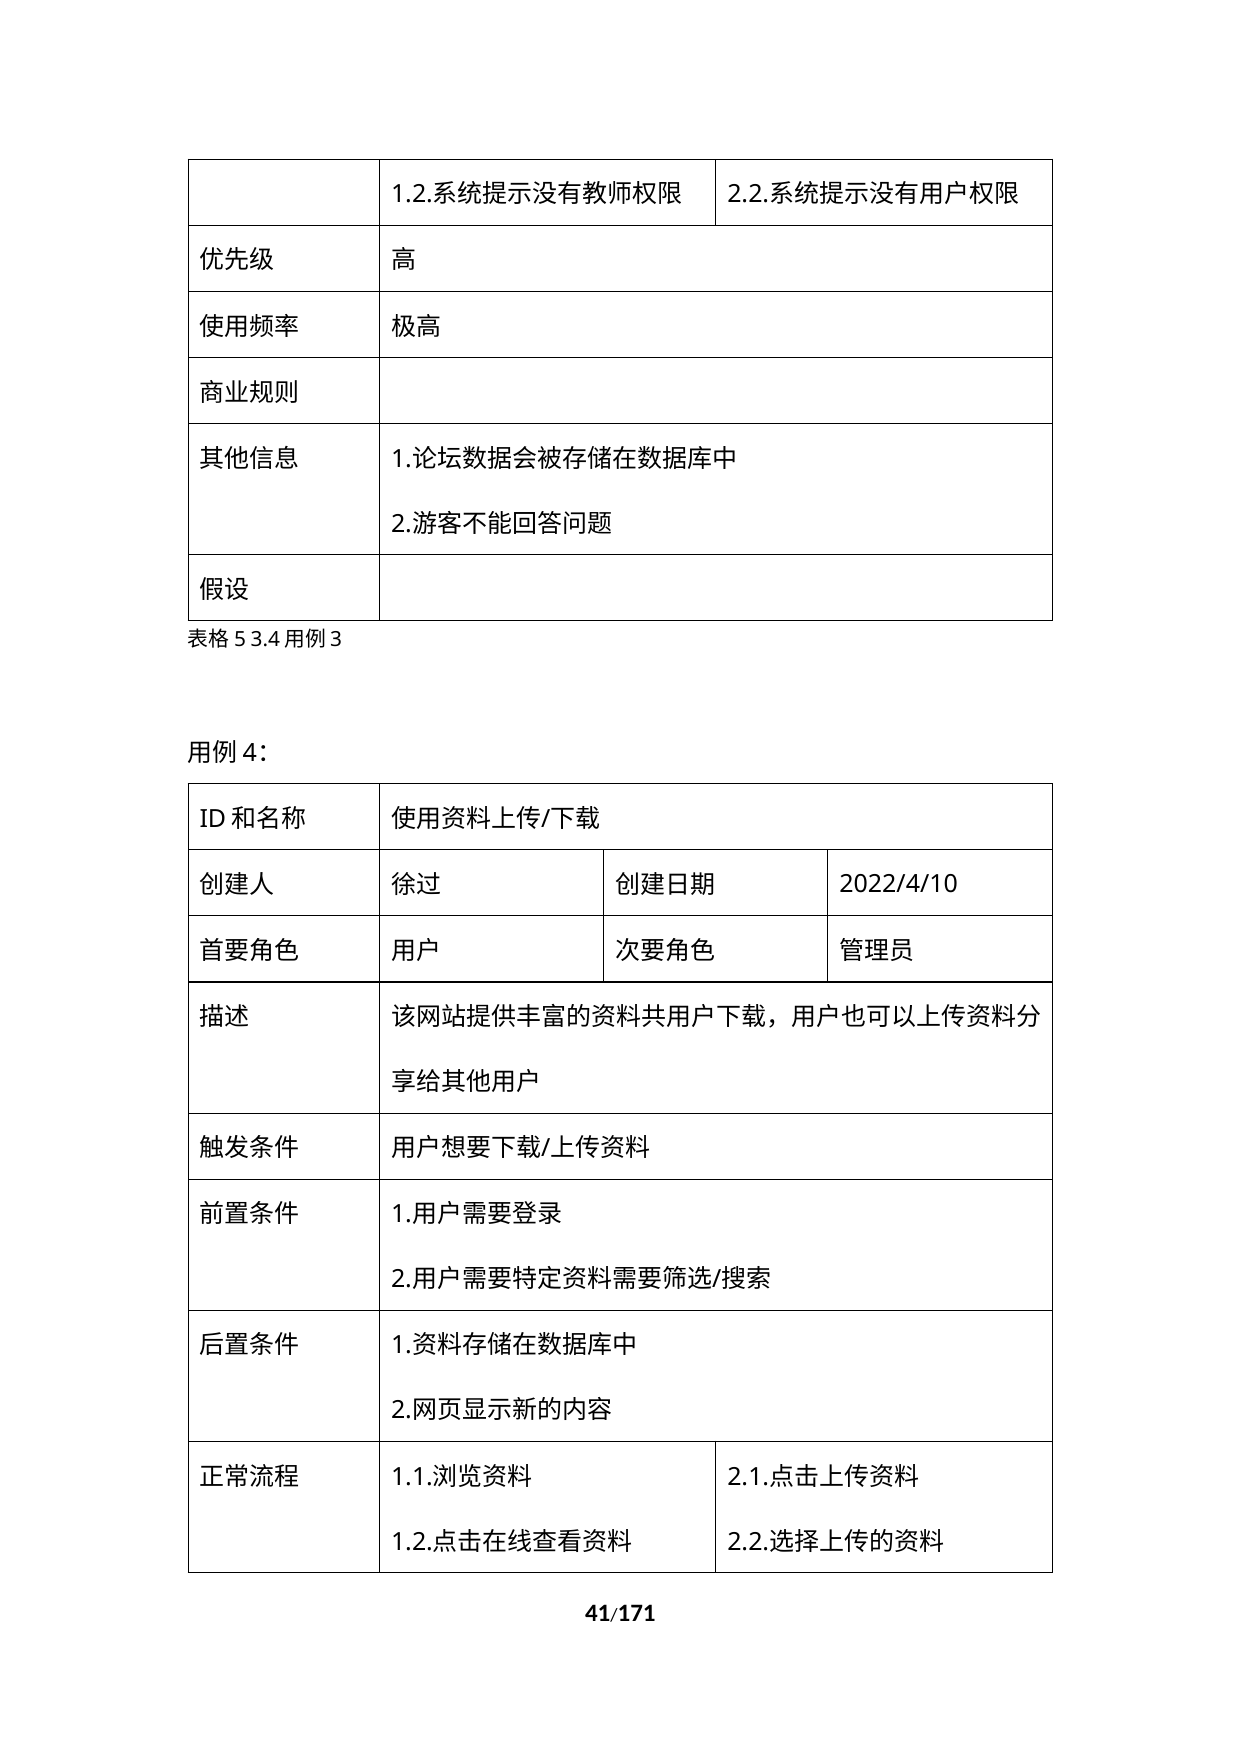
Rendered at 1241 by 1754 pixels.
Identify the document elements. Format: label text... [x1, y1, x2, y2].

table_cell 使用频率 [189, 292, 379, 357]
text 表格 5 3.4用例3 [187, 621, 1053, 653]
table_cell 2022/4/10 [828, 850, 1052, 915]
table_cell 极高 [380, 292, 1052, 357]
table_cell 优先级 [189, 226, 379, 291]
table_cell 次要角色 [604, 916, 827, 981]
table_cell 该网站提供丰富的资料共用户下载，用户也可以上传资料分享给其他用户 [380, 983, 1052, 1112]
table_cell 后置条件 [189, 1311, 379, 1441]
table_cell 1.论坛数据会被存储在数据库中 2.游客不能回答问题 [380, 424, 1052, 554]
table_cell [716, 1442, 1052, 1572]
table_cell 首要角色 [189, 916, 379, 981]
table_cell 前置条件 [189, 1180, 379, 1309]
table_cell 创建日期 [604, 850, 827, 915]
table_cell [380, 160, 715, 224]
table_cell 用户 [380, 916, 603, 981]
table_cell [380, 555, 1052, 620]
text 用例4： [187, 718, 1053, 783]
table_cell 其他信息 [189, 424, 379, 554]
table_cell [380, 1442, 715, 1572]
table_cell 触发条件 [189, 1114, 379, 1178]
table_cell 徐过 [380, 850, 603, 915]
table_cell 假设 [189, 555, 379, 620]
table_header 使用资料上传/下载 [380, 784, 1052, 849]
table_cell 创建人 [189, 850, 379, 915]
table_cell 商业规则 [189, 358, 379, 423]
table_cell 异常 [189, 160, 379, 224]
table_cell 描述 [189, 983, 379, 1112]
table_header ID和名称 [189, 784, 379, 849]
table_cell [716, 160, 1052, 224]
table_cell [380, 358, 1052, 423]
table_cell 高 [380, 226, 1052, 291]
table_cell 正常流程 [189, 1442, 379, 1572]
table_cell 1.资料存储在数据库中 2.网页显示新的内容 [380, 1311, 1052, 1441]
table_cell 1.用户需要登录 2.用户需要特定资料需要筛选/搜索 [380, 1180, 1052, 1309]
table_cell 用户想要下载/上传资料 [380, 1114, 1052, 1178]
table_cell 管理员 [828, 916, 1052, 981]
